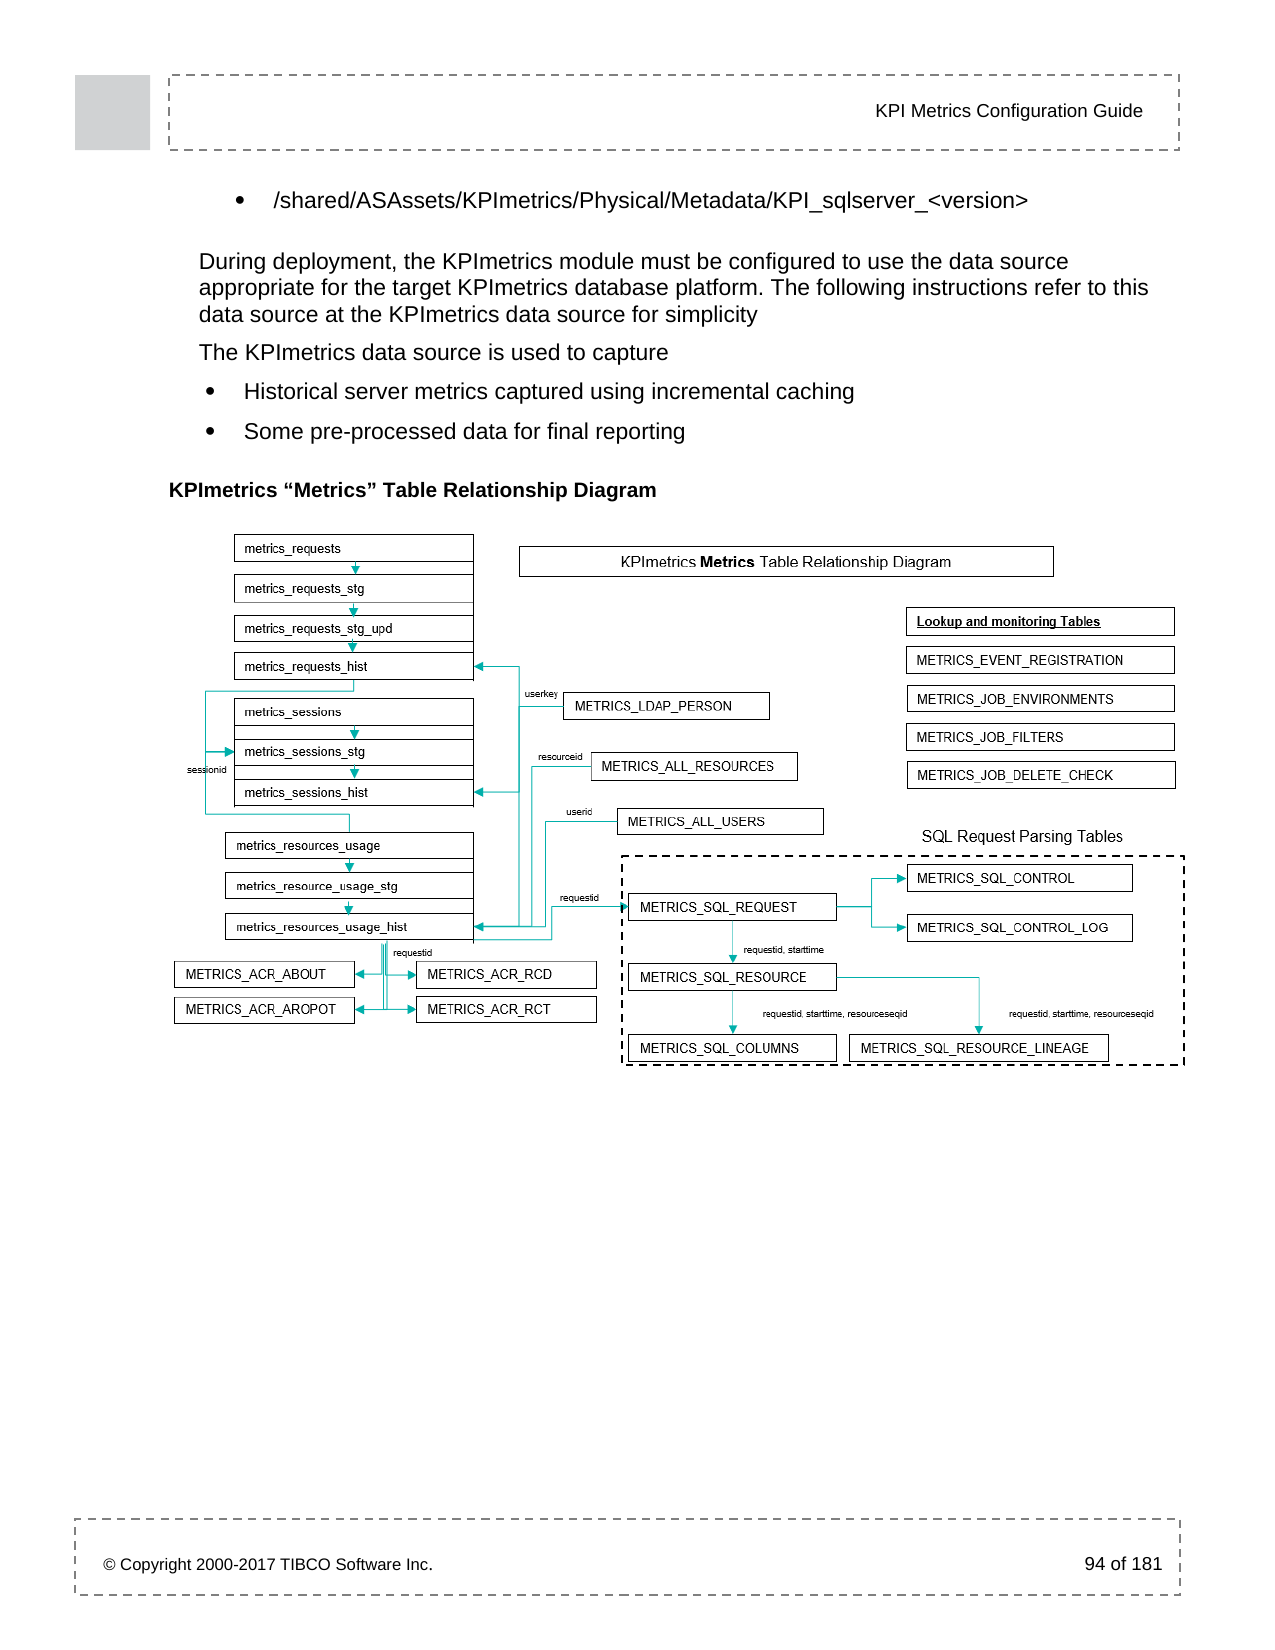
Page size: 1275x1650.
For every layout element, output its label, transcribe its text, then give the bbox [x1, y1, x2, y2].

list Historical server metrics captured using incremental caching [206, 378, 1162, 404]
list Some pre-processed data for final reporting [206, 418, 1162, 444]
picture [168, 531, 1191, 1069]
text The KPImetrics data source is used to capture [199, 339, 1162, 366]
list /shared/ASAssets/KPImetrics/Physical/Metadata/KPI_sqlserver_<version> [236, 187, 1162, 214]
subtitle KPImetrics “Metrics” Table Relationship Diagram [169, 478, 1162, 502]
text During deployment, the KPImetrics module must be configured to use the data source appropriate for the target KPImetrics database platform. The following instructions refer to this data source at the KPImetrics data source for simplicity [199, 248, 1162, 327]
